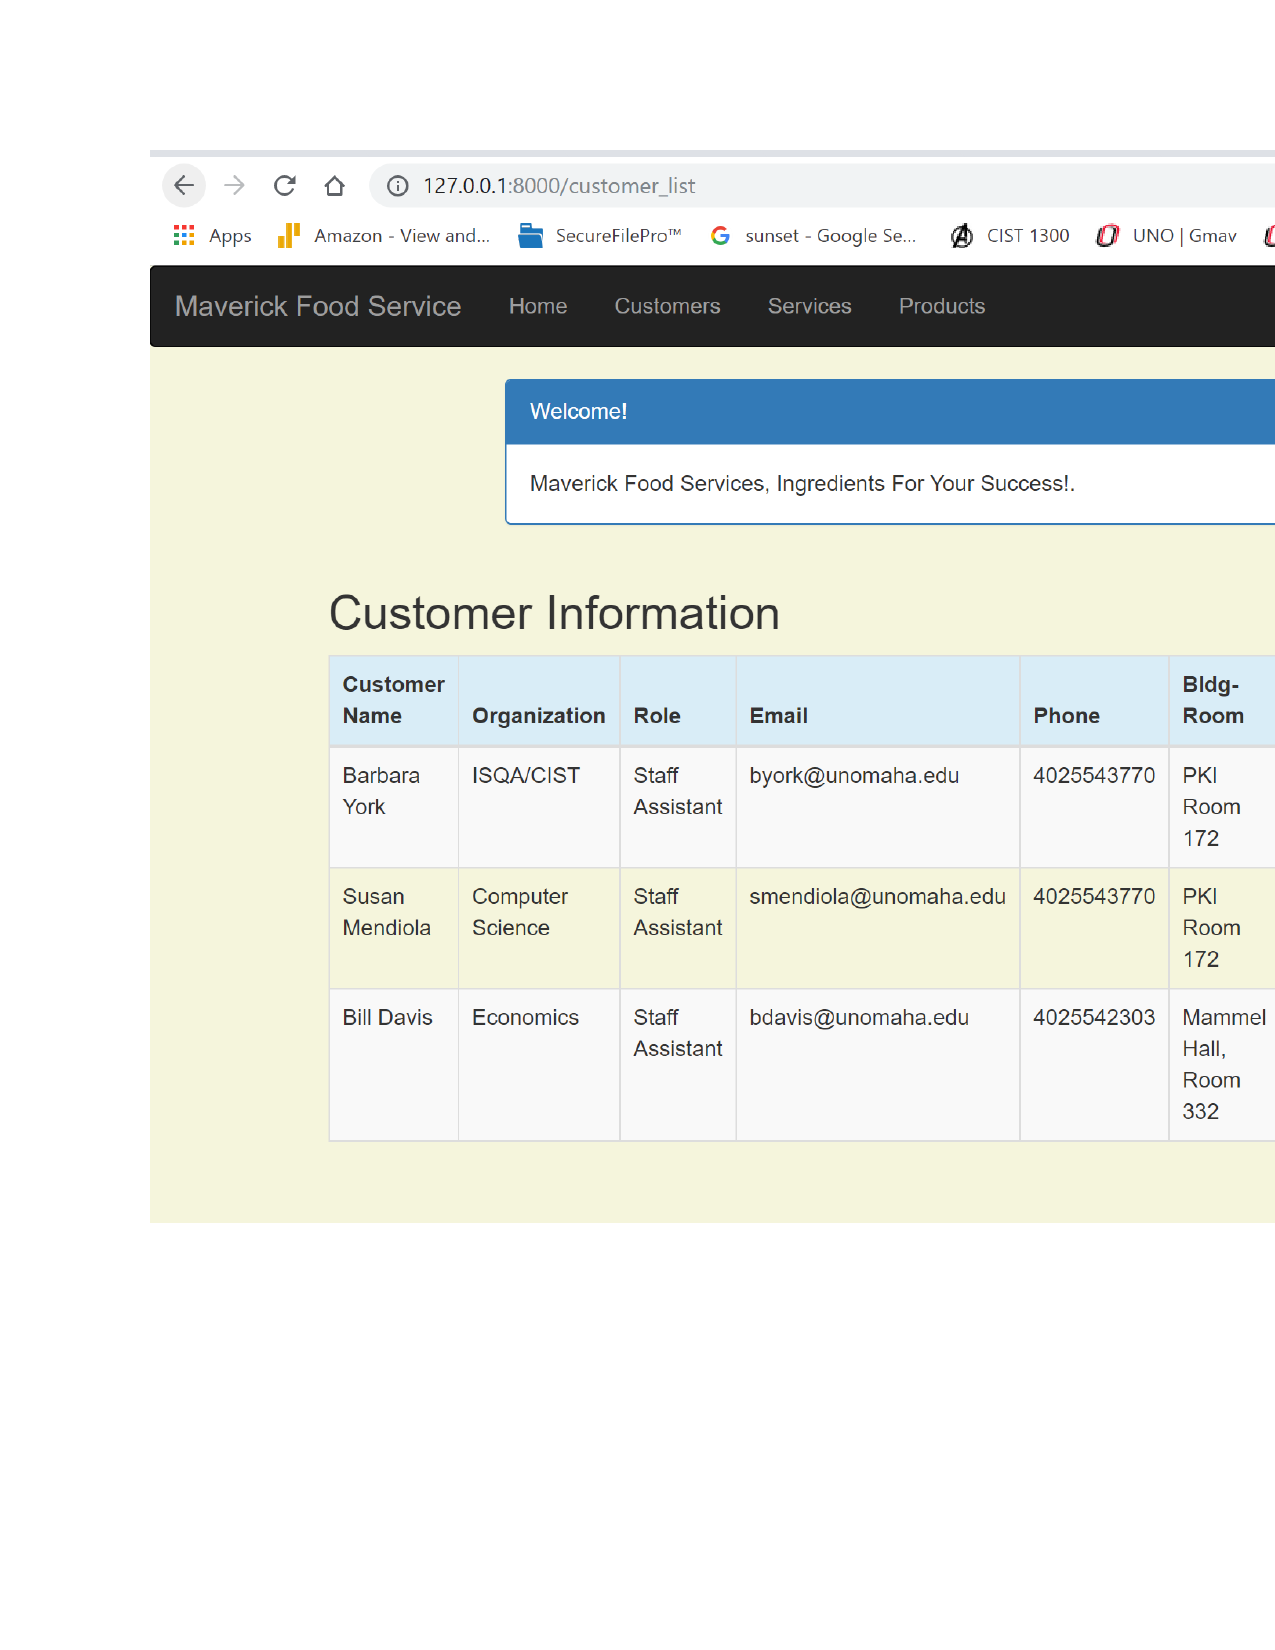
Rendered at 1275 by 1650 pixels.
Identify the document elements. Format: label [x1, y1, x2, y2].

picture [150, 150, 1275, 1223]
